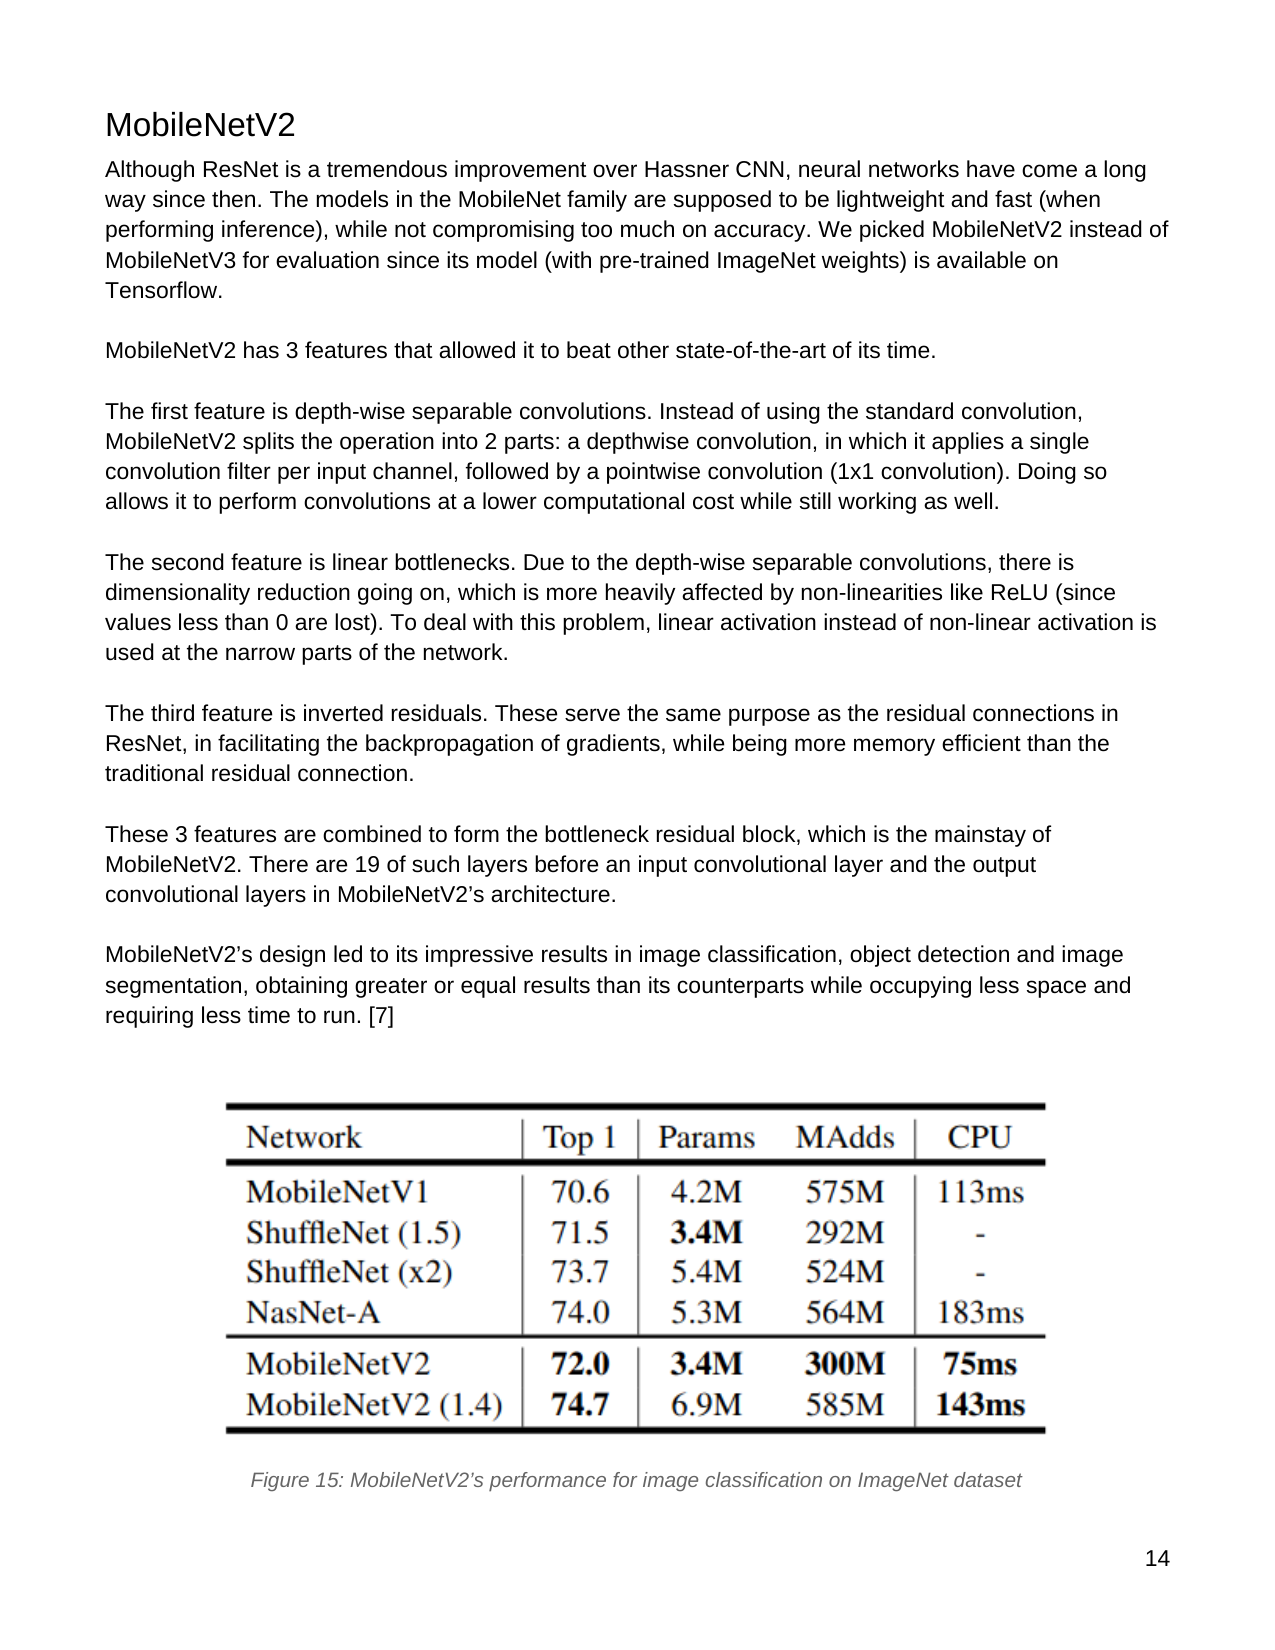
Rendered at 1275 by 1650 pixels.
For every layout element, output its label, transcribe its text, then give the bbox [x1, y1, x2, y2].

text The third feature is inverted residuals. These serve the same purpose as the residual connections in ResNet, in facilitating the backpropagation of gradients, while being more memory efficient than the traditional residual connection. [105, 700, 1170, 786]
text The second feature is linear bottlenecks. Due to the depth-wise separable convolutions, there is dimensionality reduction going on, which is more heavily affected by non-linearities like ReLU (since values less than 0 are lost). To deal with this problem, linear activation instead of non-linear activation is used at the narrow parts of the network. [105, 549, 1170, 666]
text Figure 15: MobileNetV2’s performance for image classification on ImageNet dataset [105, 1468, 1170, 1492]
text These 3 features are combined to form the bottleneck residual block, which is the mainstay of MobileNetV2. There are 19 of such layers before an input convolutional layer and the output convolutional layers in MobileNetV2’s architecture. [105, 821, 1170, 907]
text MobileNetV2’s design led to its impressive results in image classification, object detection and image segmentation, obtaining greater or equal results than its counterparts while occupying less space and requiring less time to run. [7] [105, 941, 1170, 1028]
text MobileNetV2 has 3 features that allowed it to beat other state-of-the-art of its time. [105, 337, 1170, 363]
text Although ResNet is a tremendous improvement over Hassner CNN, neural networks have come a long way since then. The models in the MobileNet family are supposed to be lightweight and fast (when performing inference), while not compromising too much on accuracy. We picked MobileNetV2 instead of MobileNetV3 for evaluation since its model (with pre-trained ImageNet weights) is available on Tensorflow. [105, 156, 1170, 303]
subtitle MobileNetV2 [105, 105, 1170, 143]
text The first feature is depth-wise separable convolutions. Instead of using the standard convolution, MobileNetV2 splits the operation into 2 parts: a depthwise convolution, in which it applies a single convolution filter per input channel, followed by a pointwise convolution (1x1 convolution). Doing so allows it to perform convolutions at a lower computational cost while still working as well. [105, 398, 1170, 514]
picture [195, 1062, 1080, 1464]
